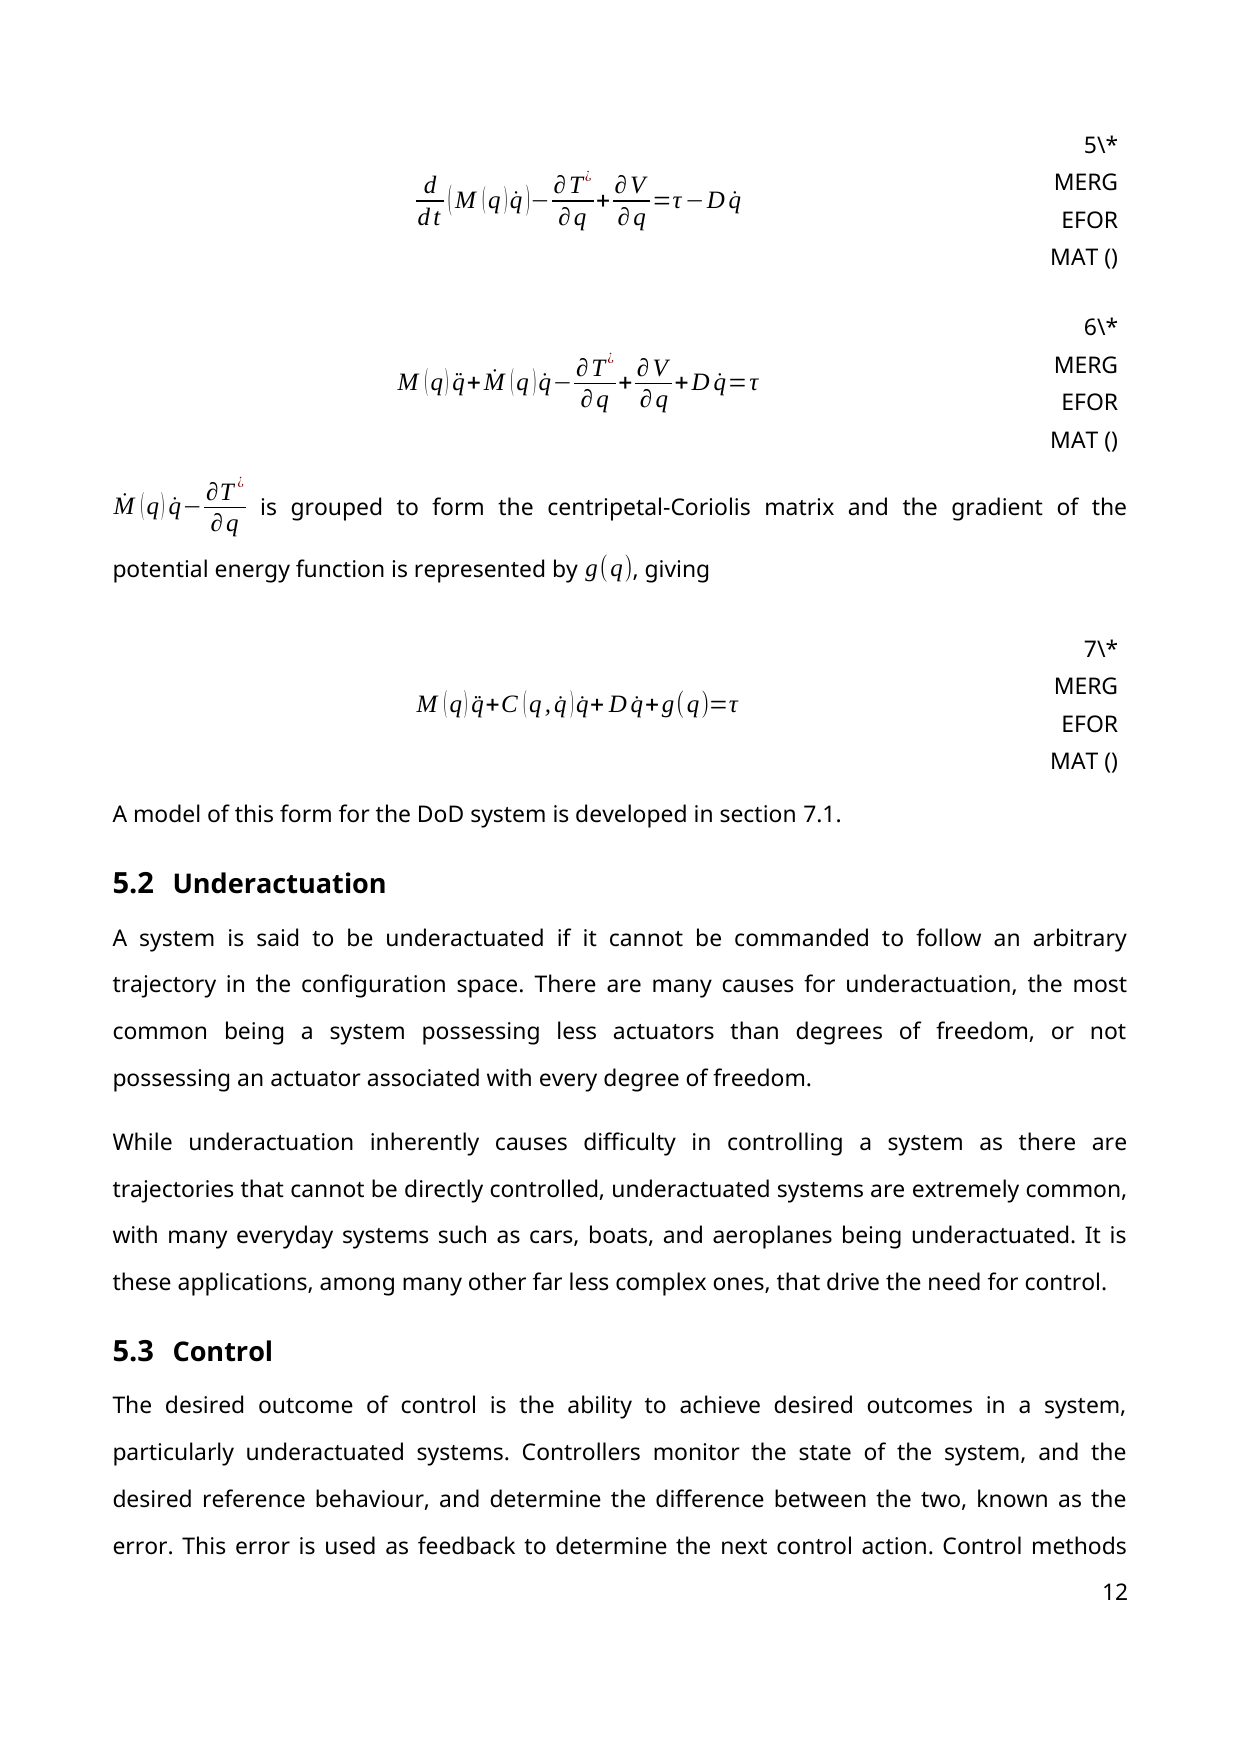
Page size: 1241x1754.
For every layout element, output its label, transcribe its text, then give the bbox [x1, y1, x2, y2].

table_header [112, 616, 1043, 798]
table_cell [1044, 295, 1118, 477]
text A model of this form for the DoD system is developed in section 7.1. [112, 798, 1128, 830]
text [112, 1389, 1128, 1561]
table_header [1044, 616, 1118, 798]
table_header [1044, 112, 1118, 294]
subtitle Control [112, 1330, 1128, 1369]
subtitle Underactuation [112, 862, 1128, 902]
text is grouped to form the centripetal-Coriolis matrix and the gradient of the potential energy function is represented by , giving [112, 477, 1128, 584]
text While underactuation inherently causes difficulty in controlling a system as there are trajectories that cannot be directly controlled, underactuated systems are extremely common, with many everyday systems such as cars, boats, and aeroplanes being underactuated. It is these applications, among many other far less complex ones, that drive the need for control. [112, 1126, 1128, 1297]
table_cell [112, 295, 1043, 477]
text A system is said to be underactuated if it cannot be commanded to follow an arbitrary trajectory in the configuration space. There are many causes for underactuation, the most common being a system possessing less actuators than degrees of freedom, or not possessing an actuator associated with every degree of freedom. [112, 921, 1128, 1093]
table_header [112, 112, 1043, 294]
